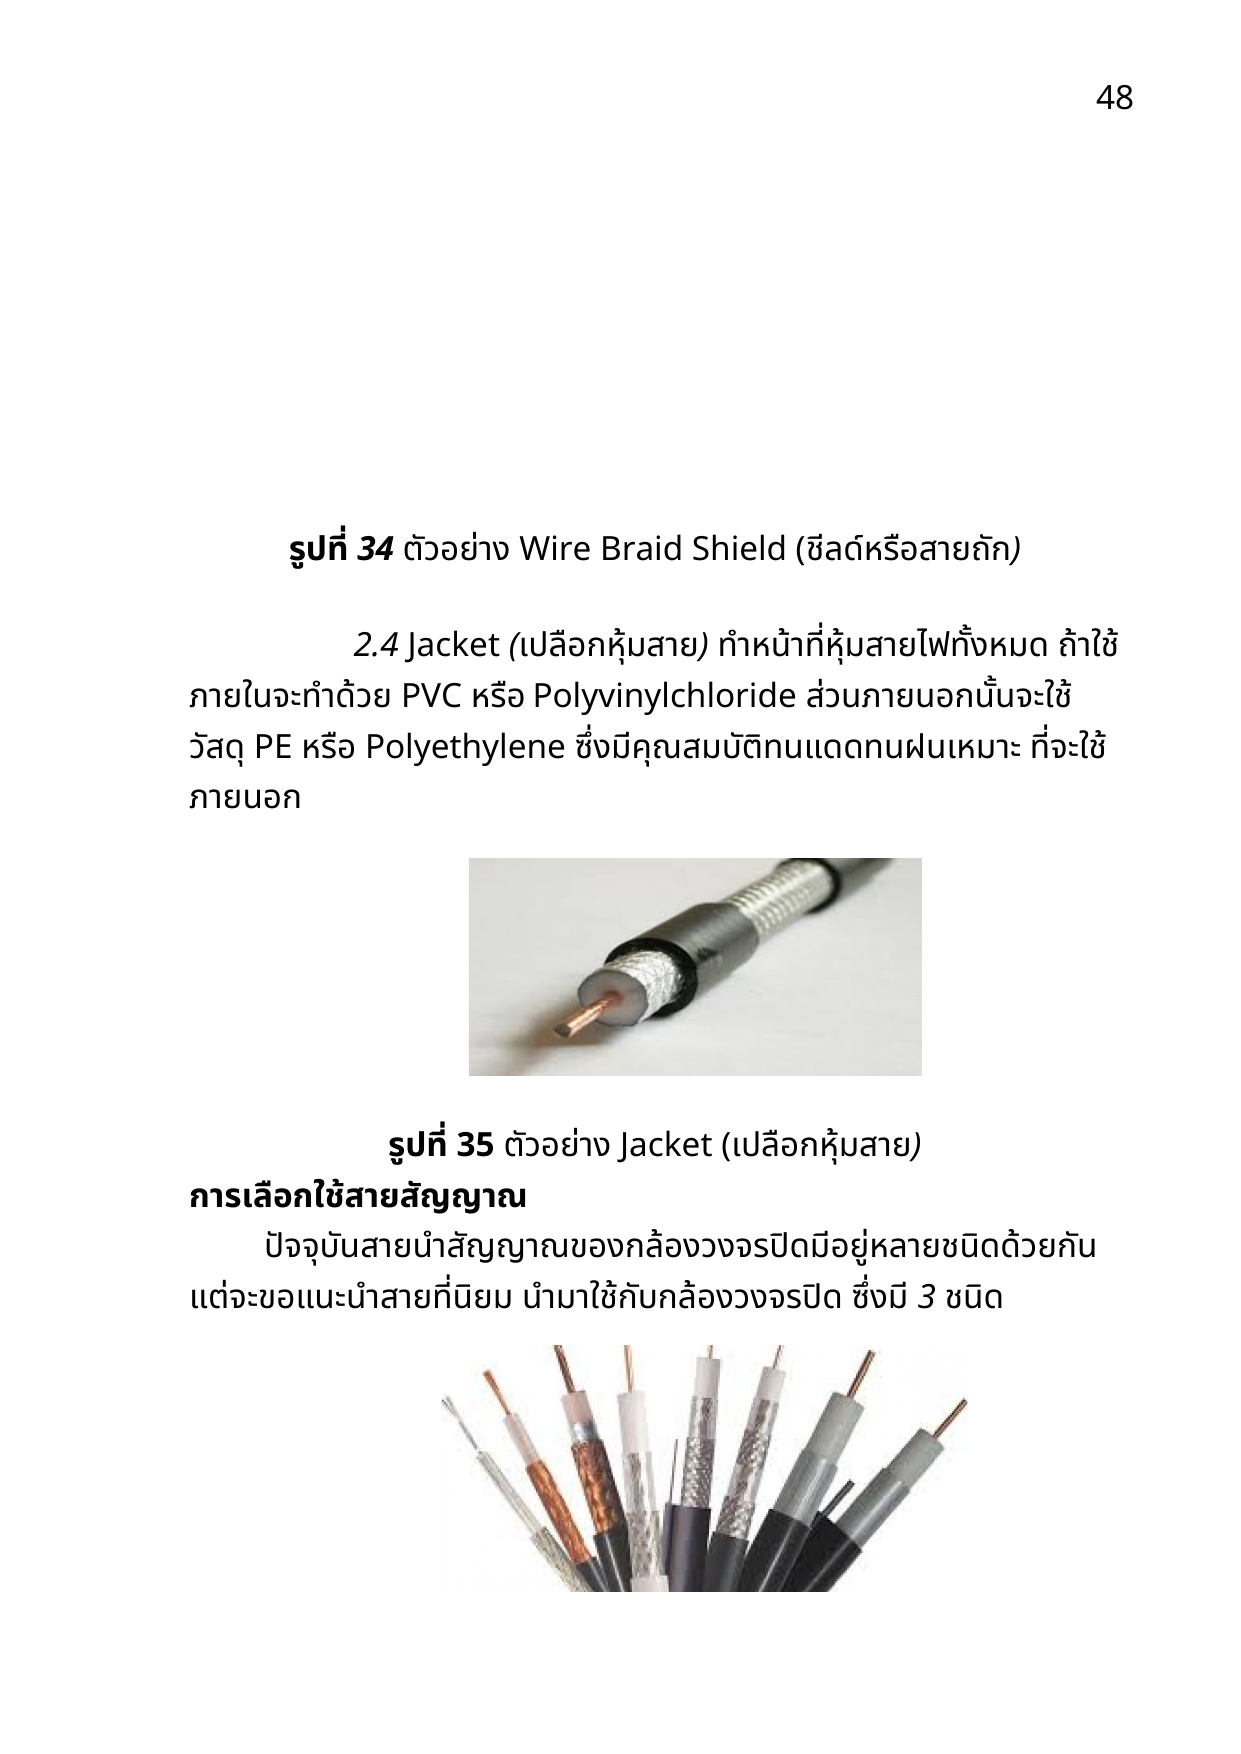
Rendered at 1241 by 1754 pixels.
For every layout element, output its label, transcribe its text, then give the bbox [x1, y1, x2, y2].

picture [468, 858, 922, 1076]
text 2.4 Jacket (เปลือกหุ้มสาย) ทำหน้าที่หุ้มสายไฟทั้งหมด ถ้าใช้ภายในจะทำด้วย PVC หรือPolyvinylchloride ส่วนภายนอกนั้นจะใช้วัสดุ PE หรือ Polyethylene ซึ่งมีคุณสมบัติทนแดดทนฝนเหมาะ ที่จะใช้ภายนอก [189, 621, 1124, 823]
text รูปที่ 35 ตัวอย่าง Jacket (เปลือกหุ้มสาย) [189, 1121, 1124, 1172]
text รูปที่ 34 ตัวอย่าง Wire Braid Shield (ชีลด์หรือสายถัก) [189, 525, 1124, 576]
text การเลือกใช้สายสัญญาณ [189, 1172, 1124, 1222]
text ปัจจุบันสายนําสัญญาณของกล้องวงจรปิดมีอยู่หลายชนิดด้วยกัน แต่จะขอแนะนําสายที่นิยม นํามาใช้กับกล้องวงจรปิด ซึ่งมี 3 ชนิด [189, 1222, 1124, 1323]
picture [440, 1345, 968, 1592]
